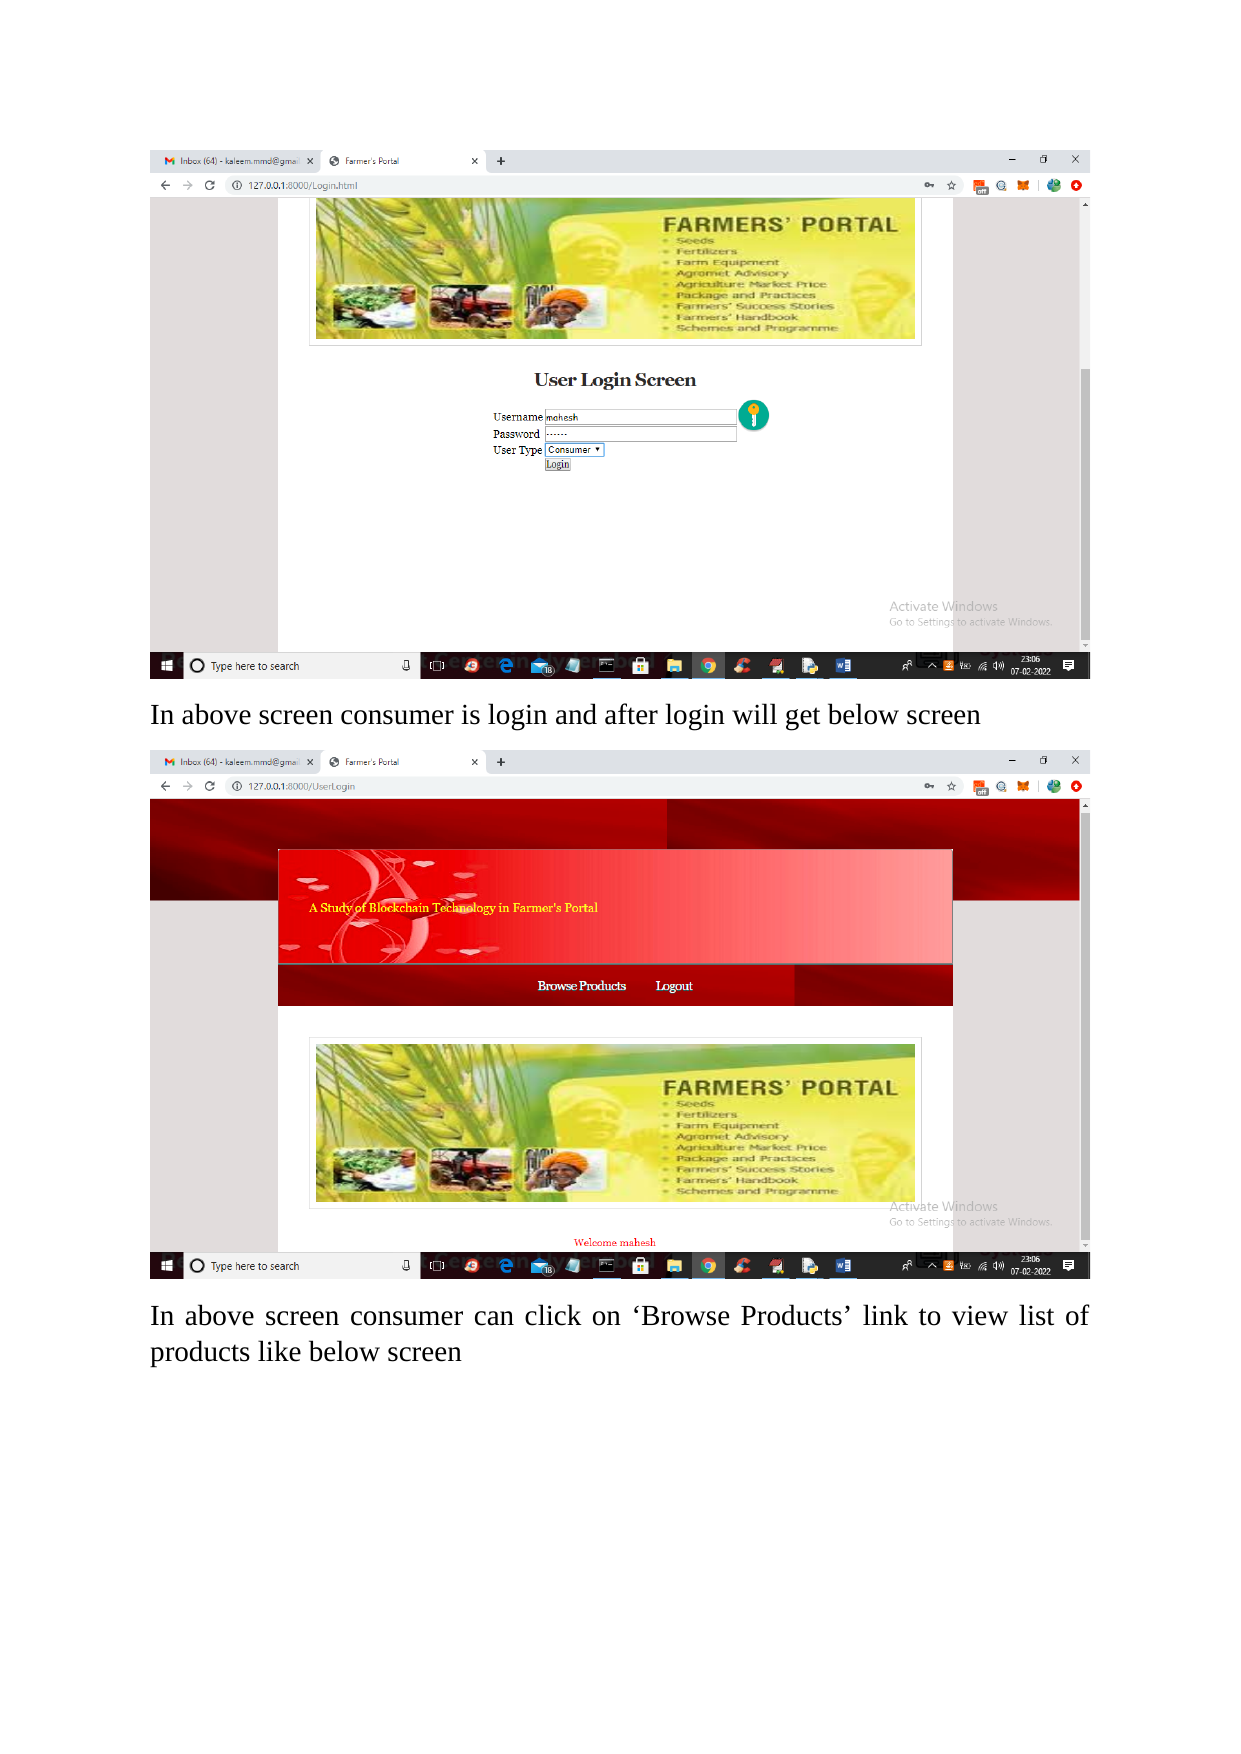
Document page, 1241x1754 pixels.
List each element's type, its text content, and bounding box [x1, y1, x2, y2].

text In above screen consumer is login and after login will get below screen [150, 697, 1090, 731]
picture [150, 750, 1091, 1279]
text In above screen consumer can click on ‘Browse Products’ link to view list of products like below screen [150, 1298, 1090, 1367]
picture [150, 150, 1091, 679]
